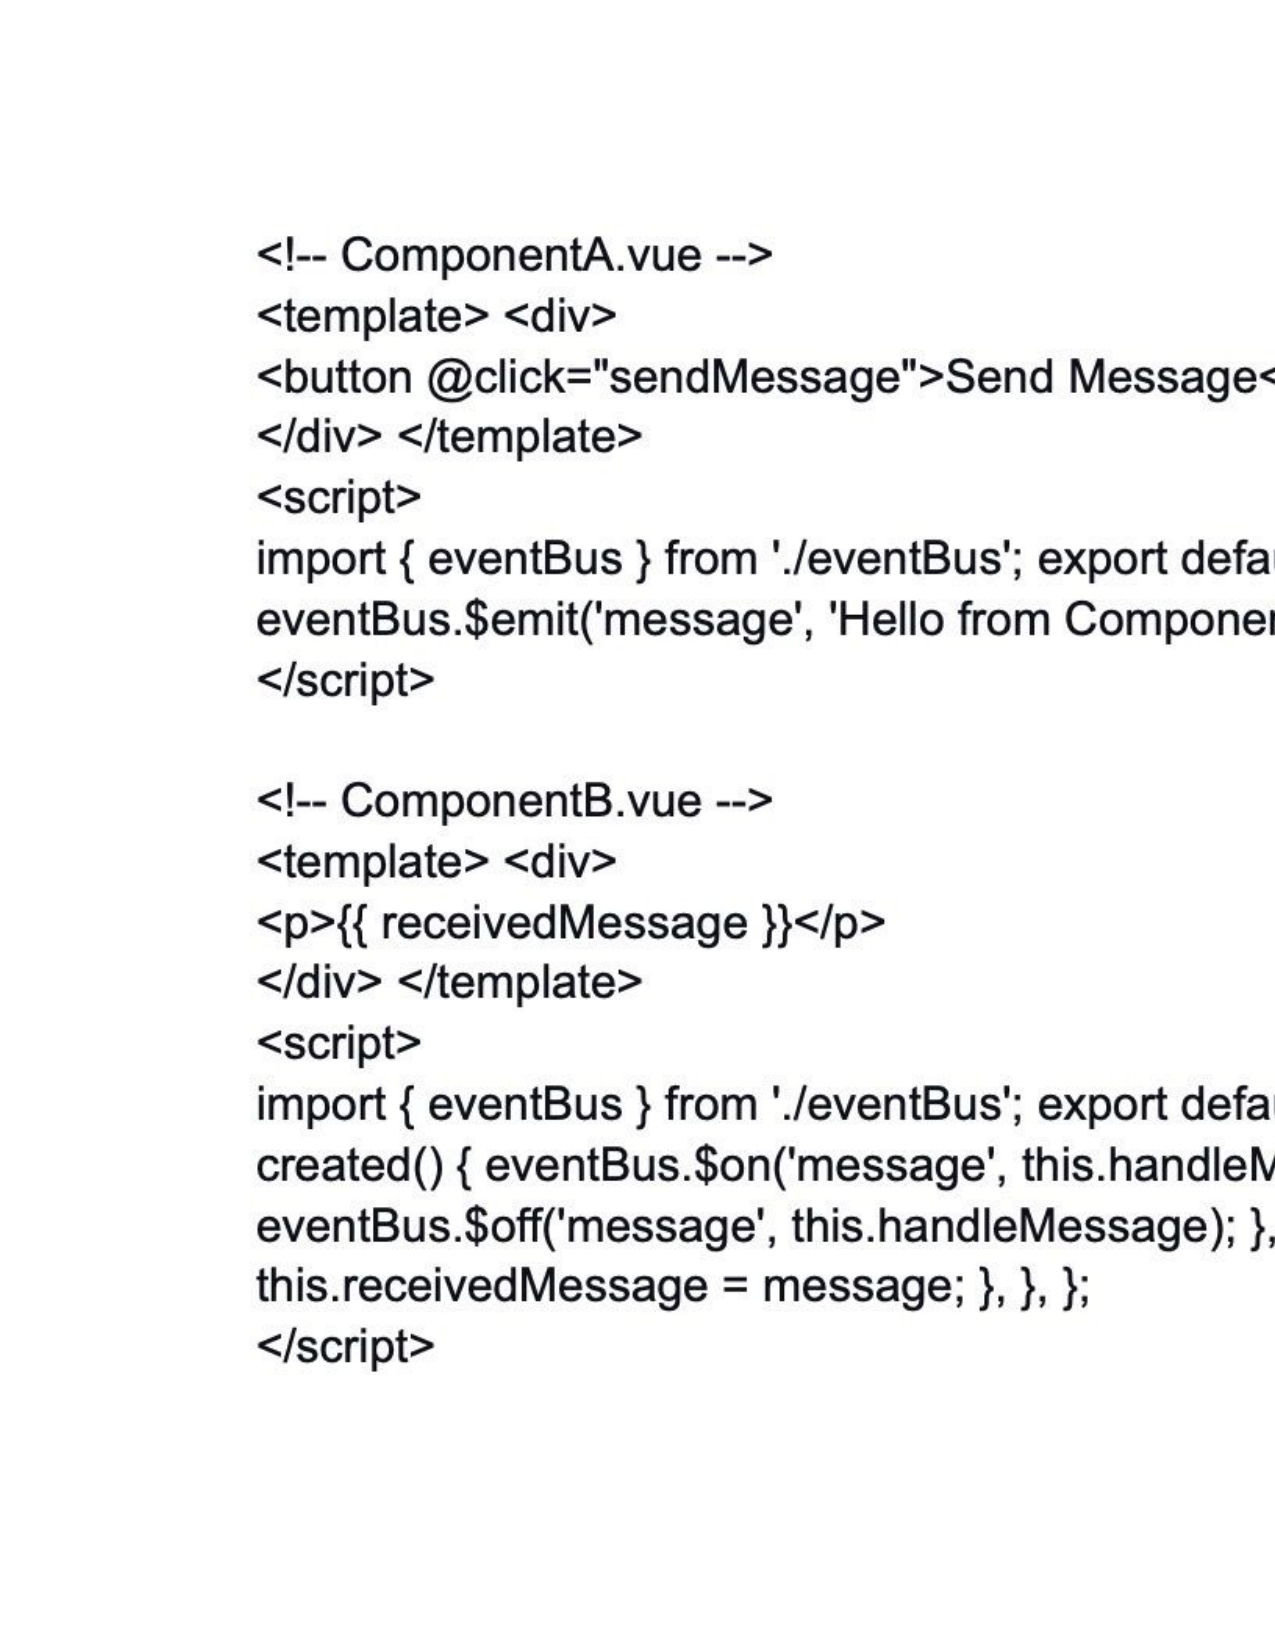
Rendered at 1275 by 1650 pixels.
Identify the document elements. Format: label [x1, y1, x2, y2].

picture [150, 150, 1275, 1425]
